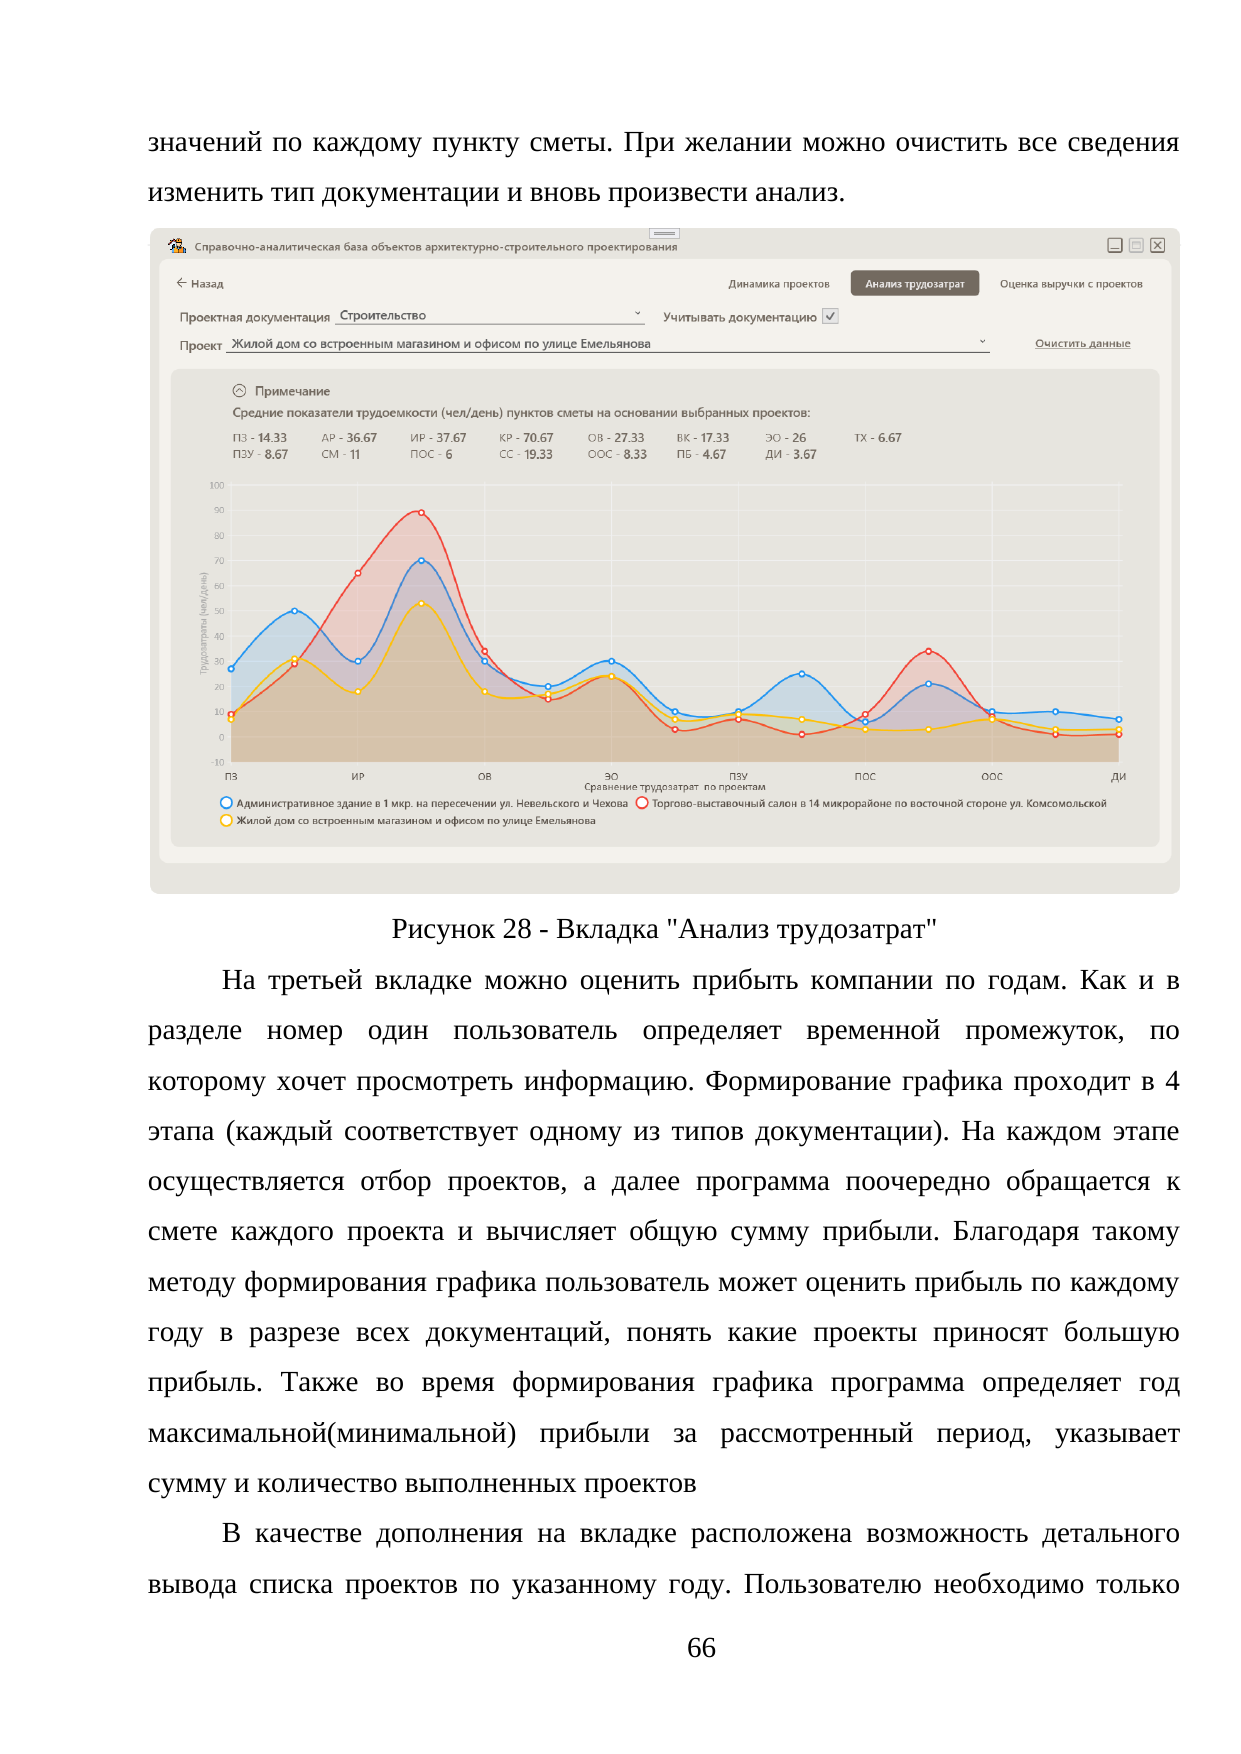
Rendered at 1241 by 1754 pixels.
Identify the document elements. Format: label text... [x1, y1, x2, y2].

text На третьей вкладке можно оценить прибыть компании по годам. Как и в разделе номер один пользователь определяет временной промежуток, по которому хочет просмотреть информацию. Формирование графика проходит в 4 этапа (каждый соответствует одному из типов документации). На каждом этапе осуществляется отбор проектов, а далее программа поочередно обращается к смете каждого проекта и вычисляет общую сумму прибыли. Благодаря такому методу формирования графика пользователь может оценить прибыль по каждому году в разрезе всех документаций, понять какие проекты приносят большую прибыль. Также во время формирования графика программа определяет год максимальной(минимальной) прибыли за рассмотренный период, указывает сумму и количество выполненных проектов [148, 962, 1181, 1499]
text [148, 1515, 1181, 1599]
picture [147, 224, 1182, 895]
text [148, 124, 1181, 208]
text Рисунок 28 - Вкладка "Анализ трудозатрат" [148, 912, 1181, 945]
